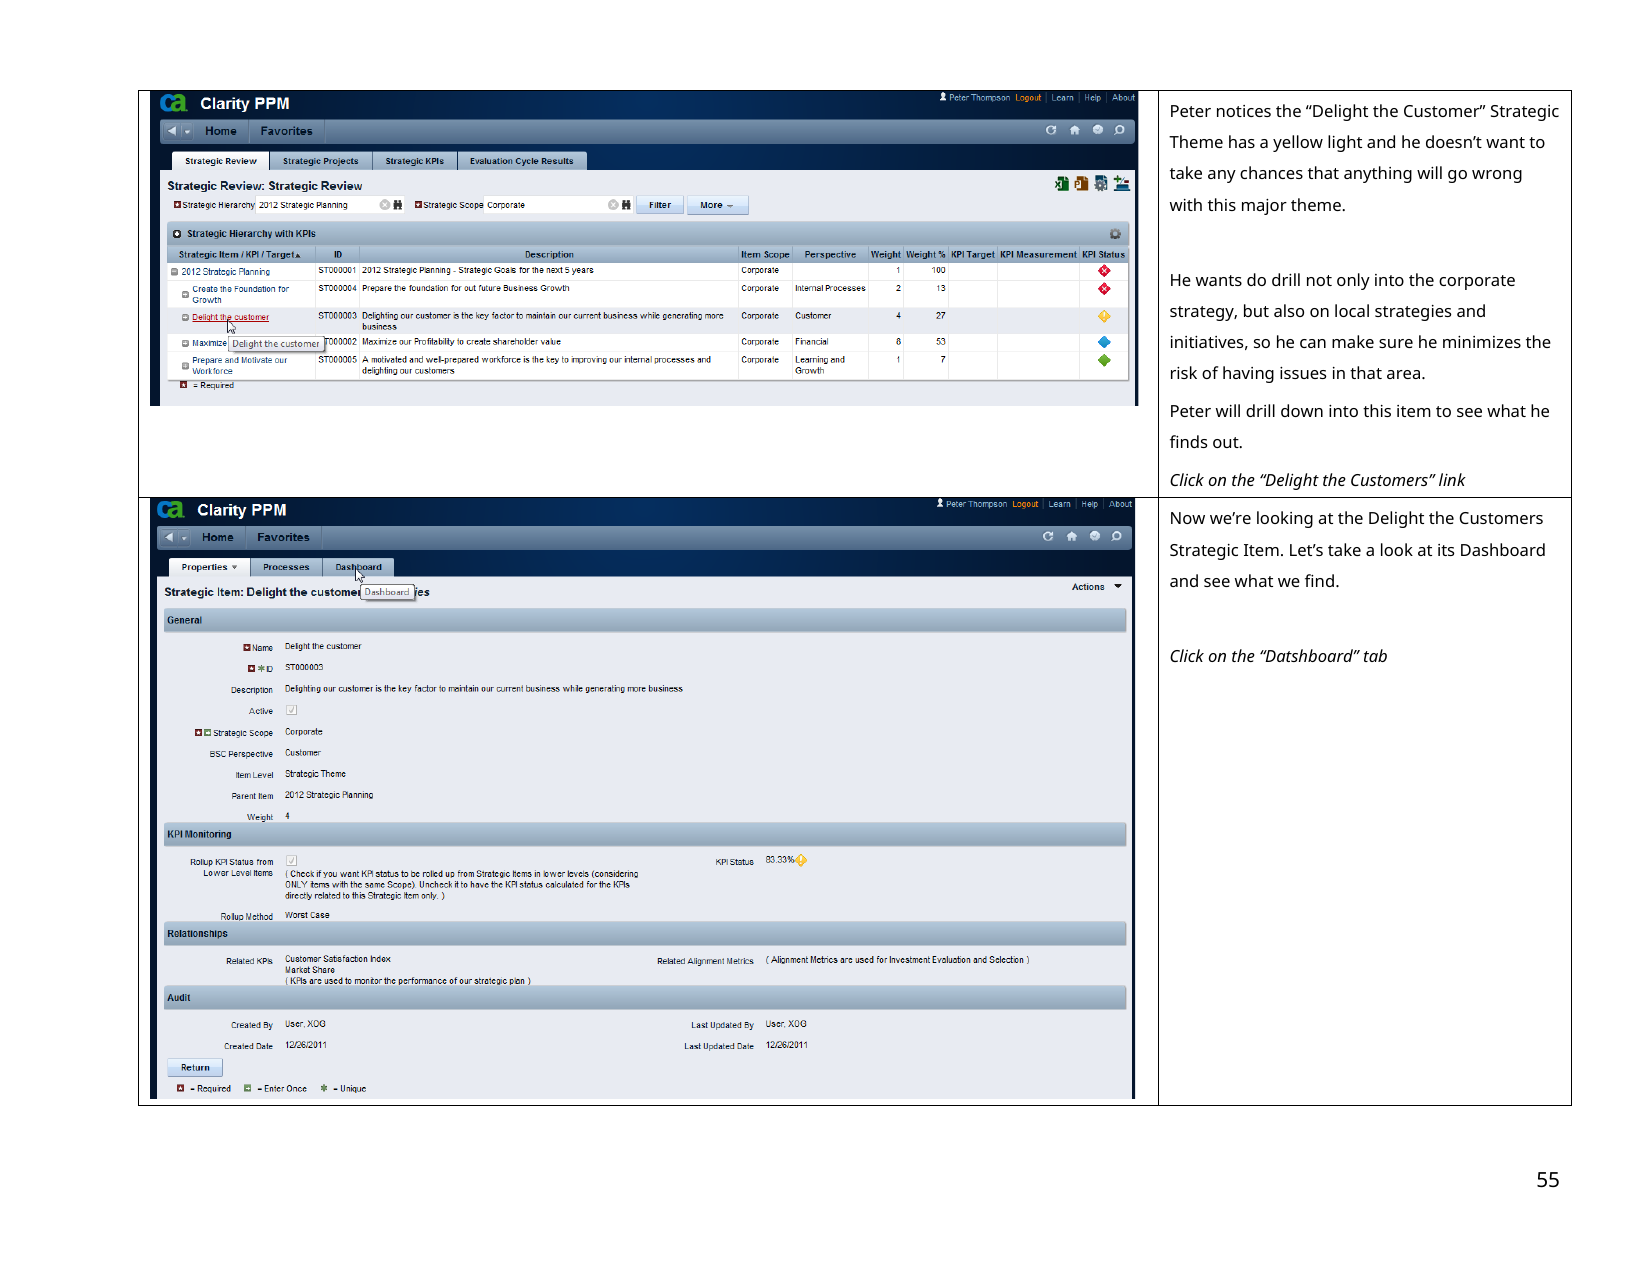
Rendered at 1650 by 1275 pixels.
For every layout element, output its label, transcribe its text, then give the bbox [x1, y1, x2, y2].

picture [150, 498, 1136, 1099]
table_cell Peter notices the “Delight the Customer” Strategic Theme has a yellow light and he doesn’t want to take any chances that anything will go wrong with this major theme. He wants do drill not only into the corporate strategy, but also on local strategies and initiatives, so he can make sure he minimizes the risk of having issues in that area. Peter will drill down into this item to see what he finds out. Click on the “Delight the Customers” link [1159, 91, 1571, 497]
table_cell [139, 91, 1158, 497]
table_cell [139, 498, 1158, 1105]
picture [150, 91, 1139, 406]
table_cell Now we’re looking at the Delight the Customers Strategic Item. Let’s take a look at its Dashboard and see what we find. Click on the “Datshboard” tab [1159, 498, 1571, 1105]
